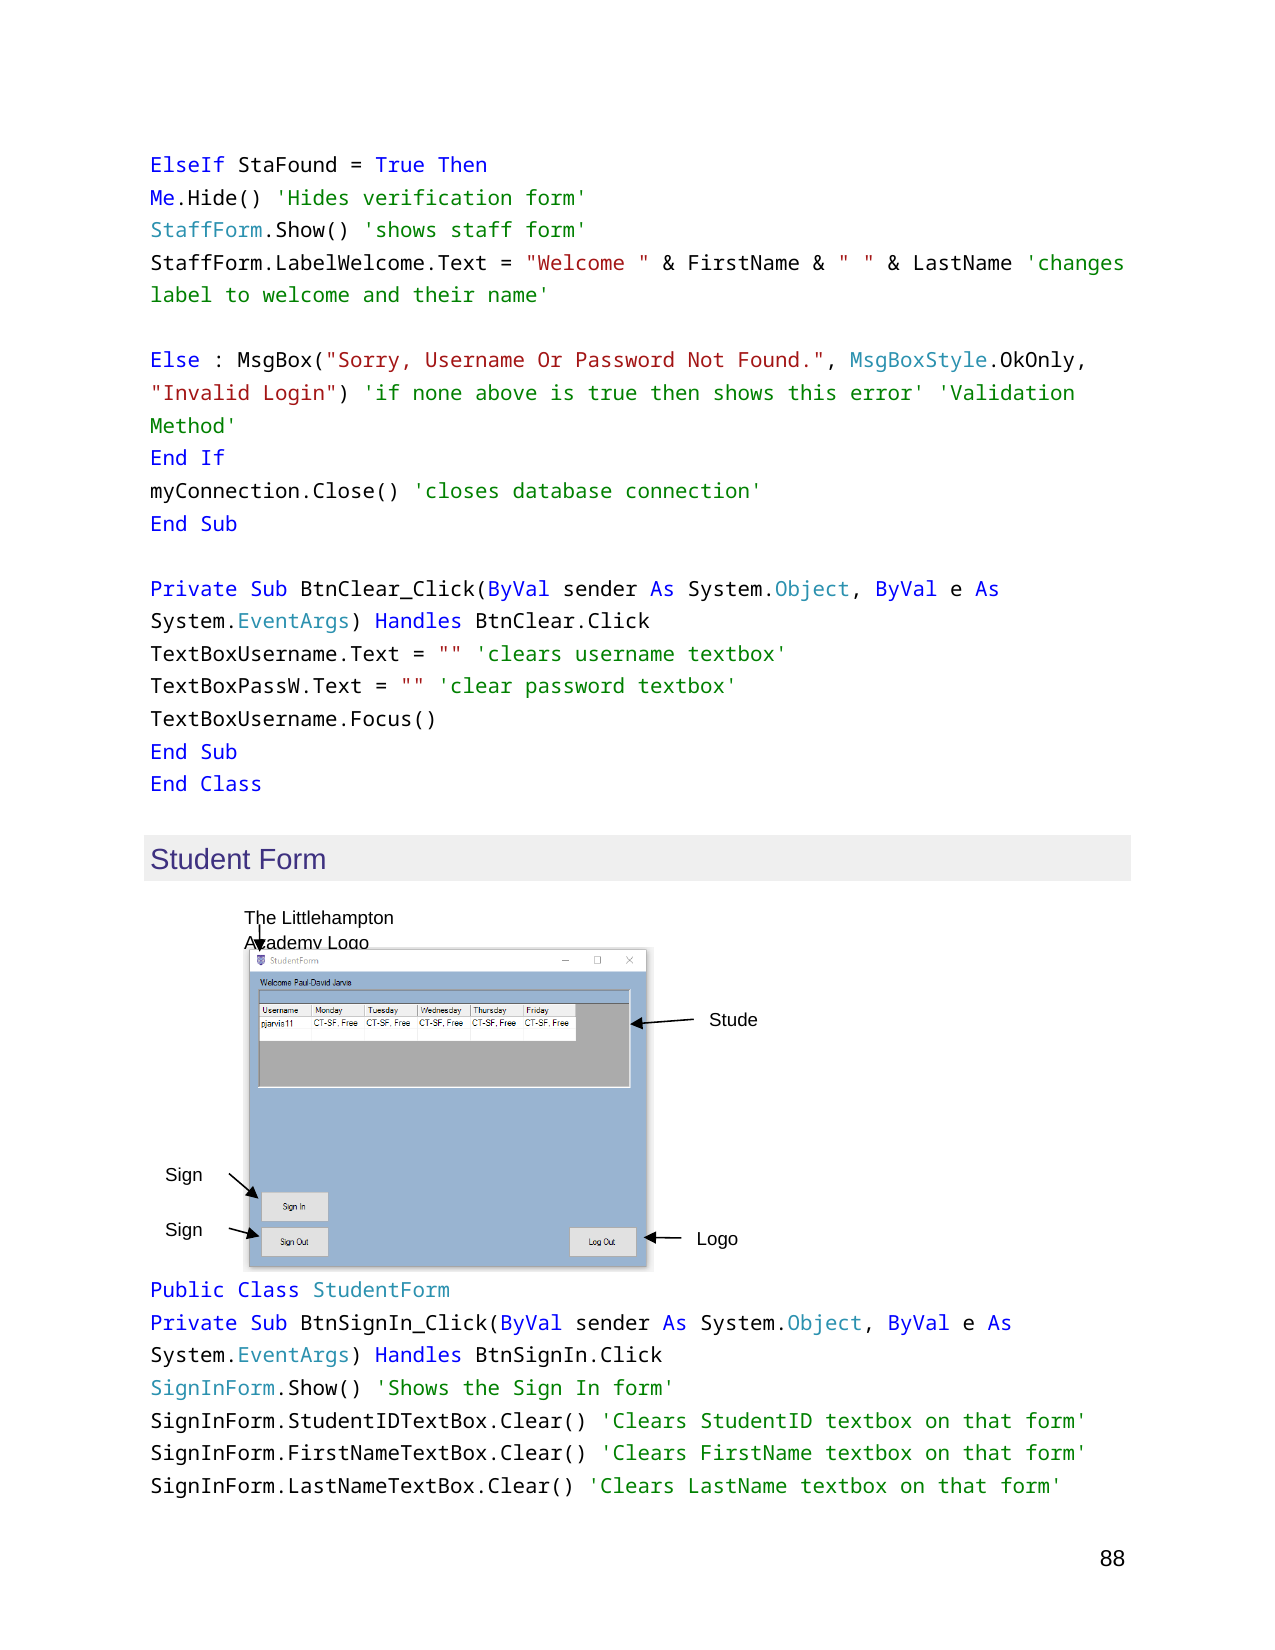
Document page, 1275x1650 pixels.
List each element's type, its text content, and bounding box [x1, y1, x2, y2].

text End Class [150, 769, 1125, 798]
text SignInForm.Show() 'Shows the Sign In form' [150, 1373, 1125, 1402]
text End Sub [150, 737, 1125, 765]
text Else : MsgBox("Sorry, Username Or Password Not Found.", MsgBoxStyle.OkOnly, "Invalid Login") 'if none above is true then shows this error' 'Validation Method' [150, 346, 1125, 439]
text Me.Hide() 'Hides verification form' [150, 183, 1125, 211]
text Private Sub BtnSignIn_Click(ByVal sender As System.Object, ByVal e As System.EventArgs) Handles BtnSignIn.Click [150, 1308, 1125, 1369]
text TextBoxUsername.Focus() [150, 704, 1125, 733]
text SignInForm.StudentIDTextBox.Clear() 'Clears StudentID textbox on that form' [150, 1406, 1125, 1434]
text StaffForm.Show() 'shows staff form' [150, 215, 1125, 244]
text End Sub [150, 509, 1125, 537]
picture [243, 947, 654, 1272]
text ElseIf StaFound = True Then [150, 150, 1125, 178]
text SignInForm.FirstNameTextBox.Clear() 'Clears FirstName textbox on that form' [150, 1438, 1125, 1467]
text End If [150, 443, 1125, 472]
text Private Sub BtnClear_Click(ByVal sender As System.Object, ByVal e As System.EventArgs) Handles BtnClear.Click [150, 574, 1125, 635]
text myConnection.Close() 'closes database connection' [150, 476, 1125, 504]
text StaffForm.LabelWelcome.Text = "Welcome " & FirstName & " " & LastName 'changes label to welcome and their name' [150, 248, 1125, 309]
text TextBoxUsername.Text = "" 'clears username textbox' [150, 639, 1125, 667]
text Public Class StudentForm [150, 1275, 1125, 1304]
subtitle Student Form [146, 838, 1129, 879]
text TextBoxPassW.Text = "" 'clear password textbox' [150, 672, 1125, 700]
text SignInForm.LastNameTextBox.Clear() 'Clears LastName textbox on that form' [150, 1471, 1125, 1499]
